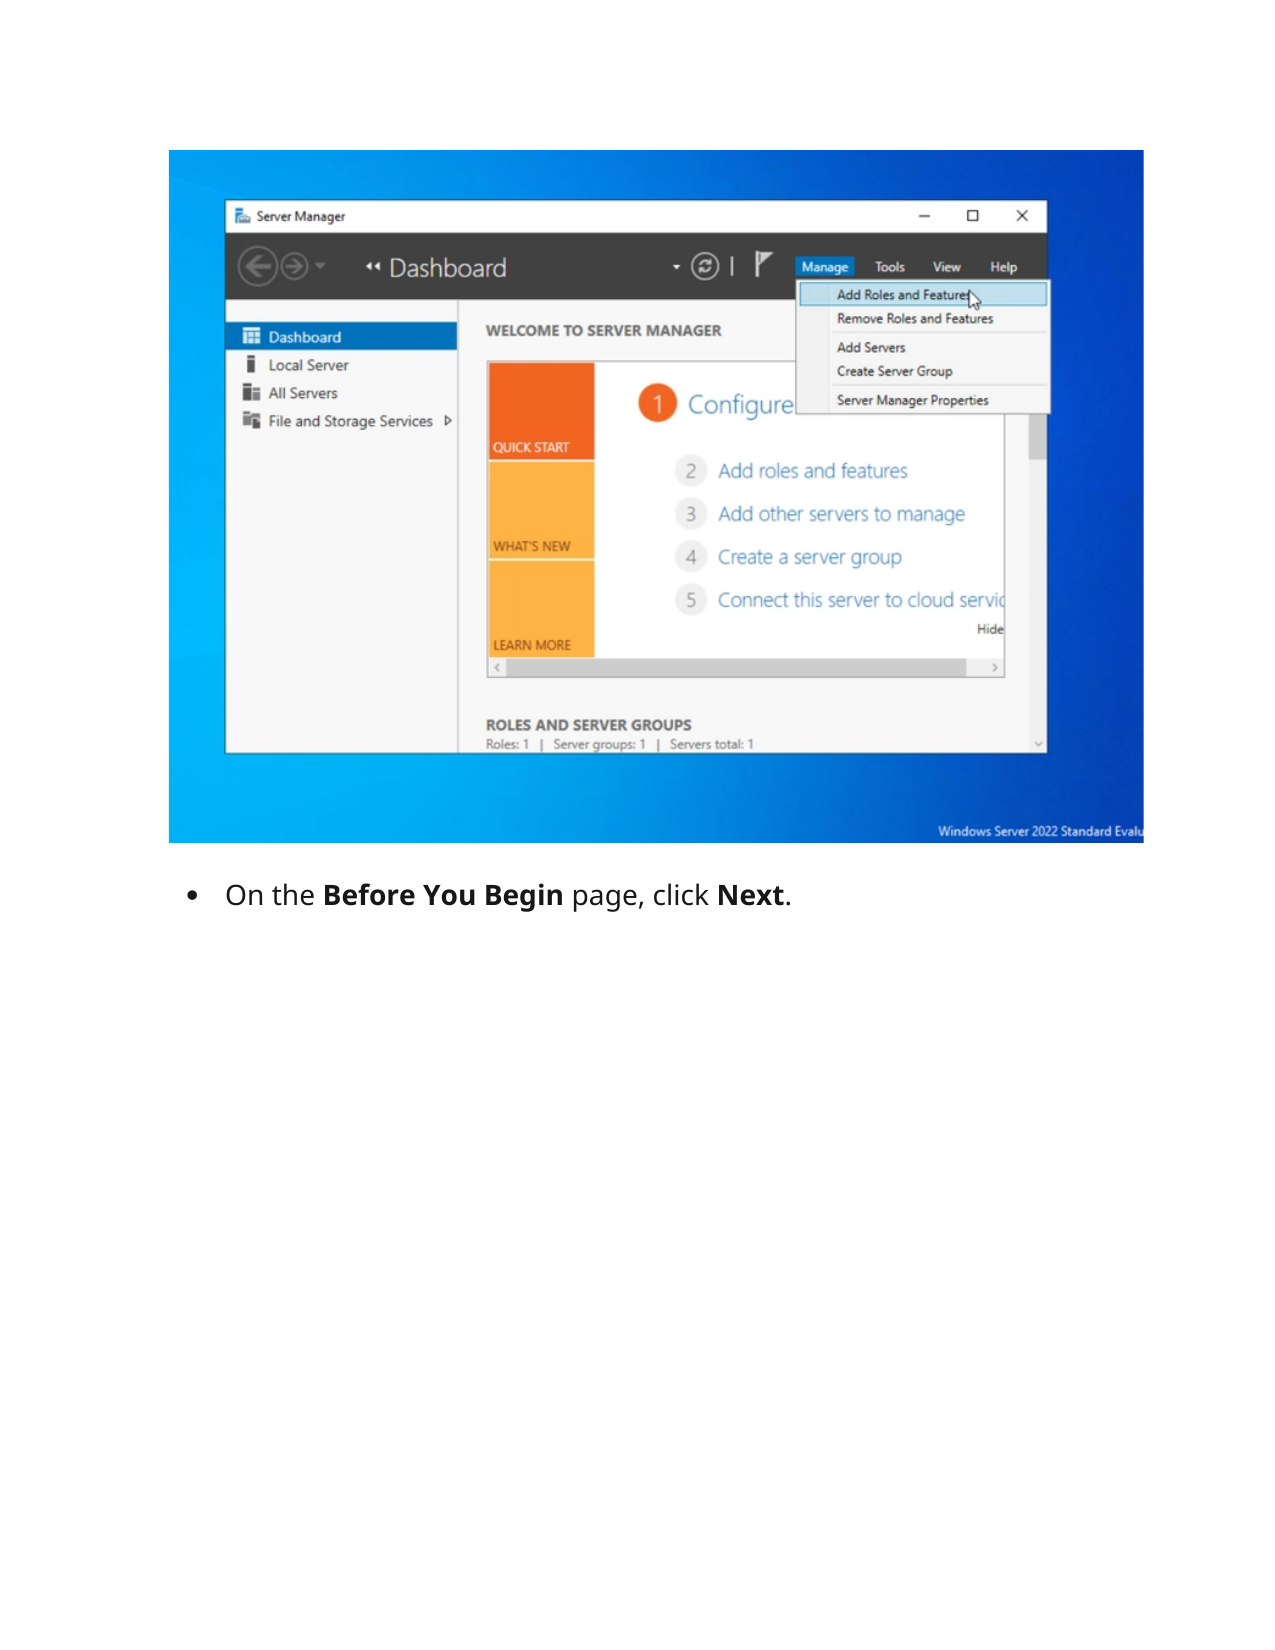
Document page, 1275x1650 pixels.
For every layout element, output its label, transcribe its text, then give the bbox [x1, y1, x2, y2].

list On the Before You Begin page, click Next. [187, 876, 1125, 914]
